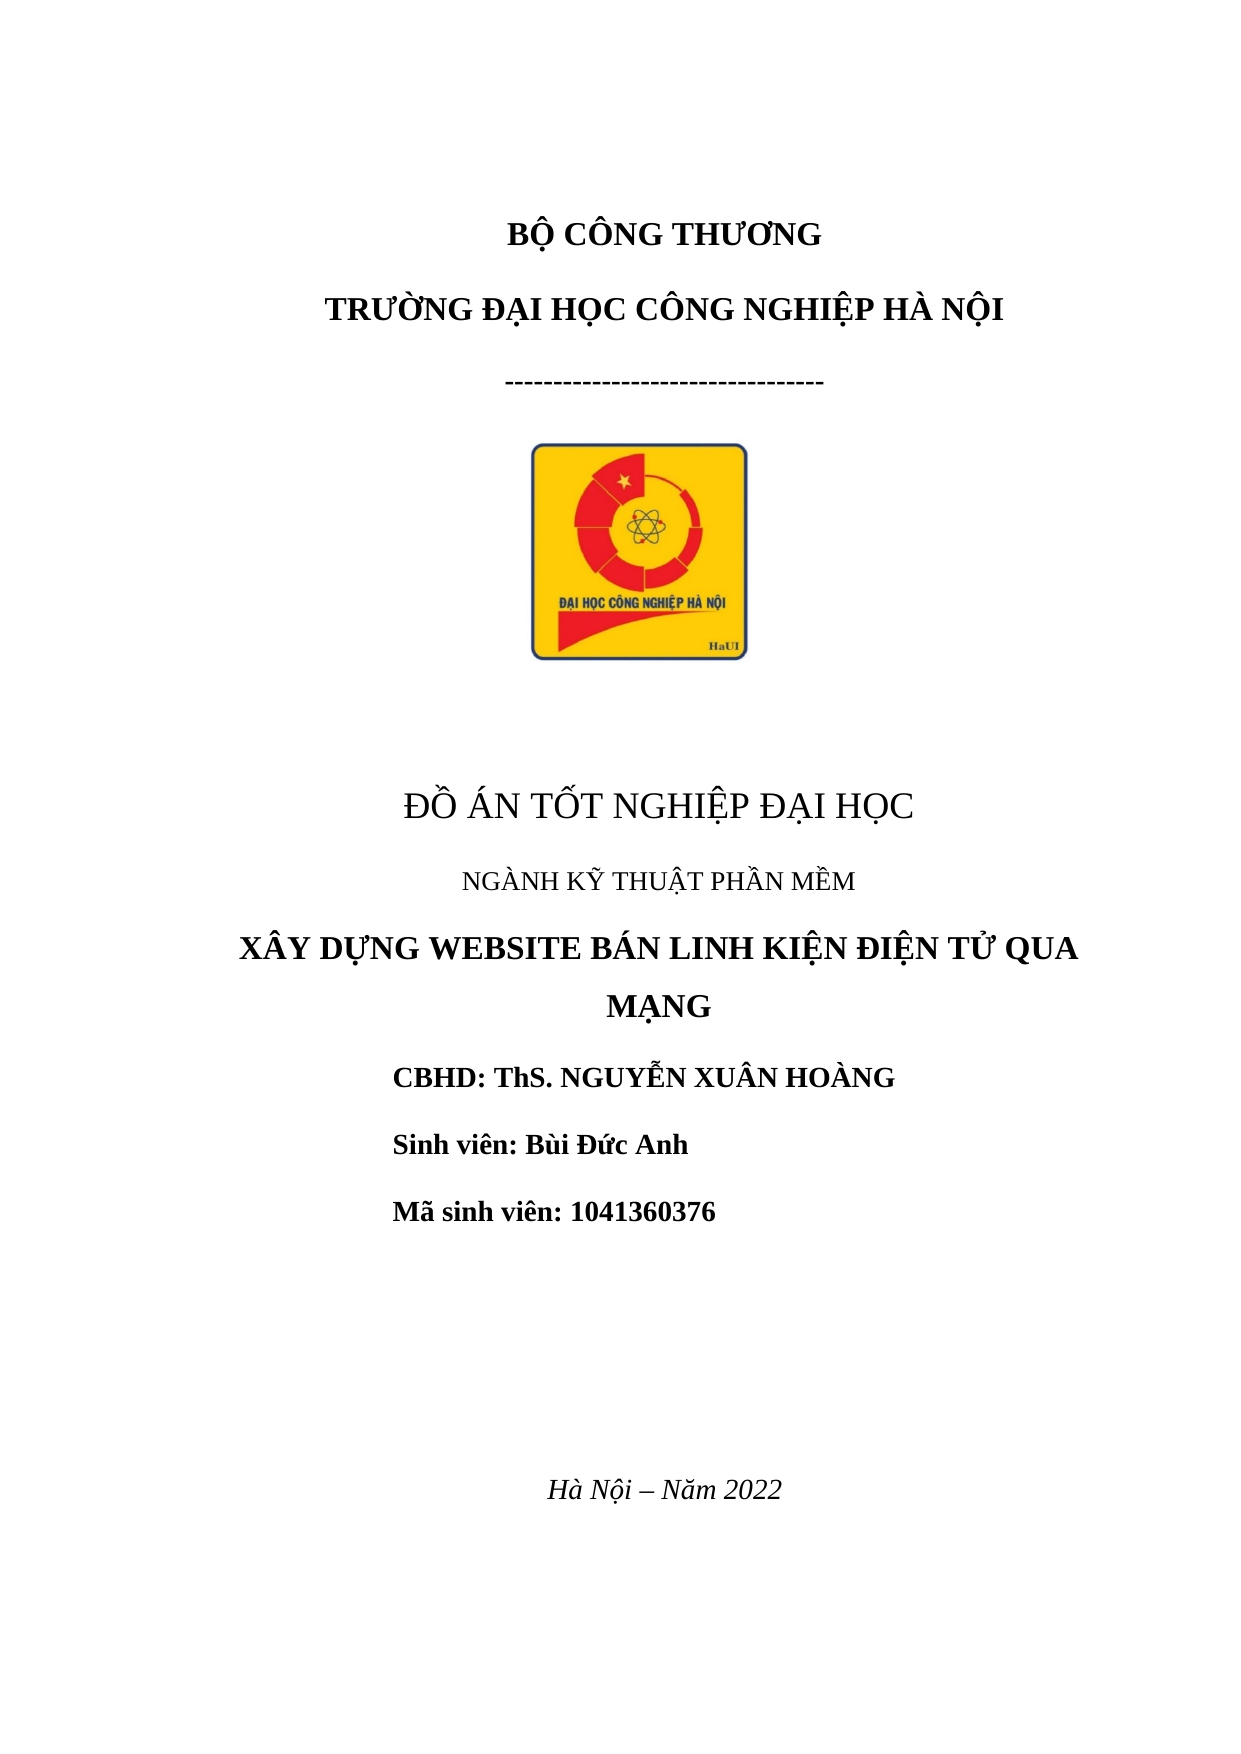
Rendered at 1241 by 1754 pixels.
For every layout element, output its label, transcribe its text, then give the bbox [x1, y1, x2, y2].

text CBHD: ThS. NGUYỄN XUÂN HOÀNG [196, 1060, 1122, 1094]
text --------------------------------- [207, 363, 1122, 397]
text Hà Nội – Năm 2022 [207, 1472, 1122, 1506]
text TRƯỜNG ĐẠI HỌC CÔNG NGHIỆP HÀ NỘI [207, 289, 1122, 327]
picture [486, 430, 801, 667]
text Sinh viên: Bùi Đức Anh [196, 1127, 1122, 1161]
text BỘ CÔNG THƯƠNG [207, 215, 1122, 253]
text Mã sinh viên: 1041360376 [196, 1194, 1122, 1228]
text XÂY DỰNG WEBSITE BÁN LINH KIỆN ĐIỆN TỬ QUA MẠNG [196, 929, 1122, 1024]
text NGÀNH KỸ THUẬT PHẦN MỀM [196, 865, 1122, 896]
text ĐỒ ÁN TỐT NGHIỆP ĐẠI HỌC [196, 784, 1122, 827]
